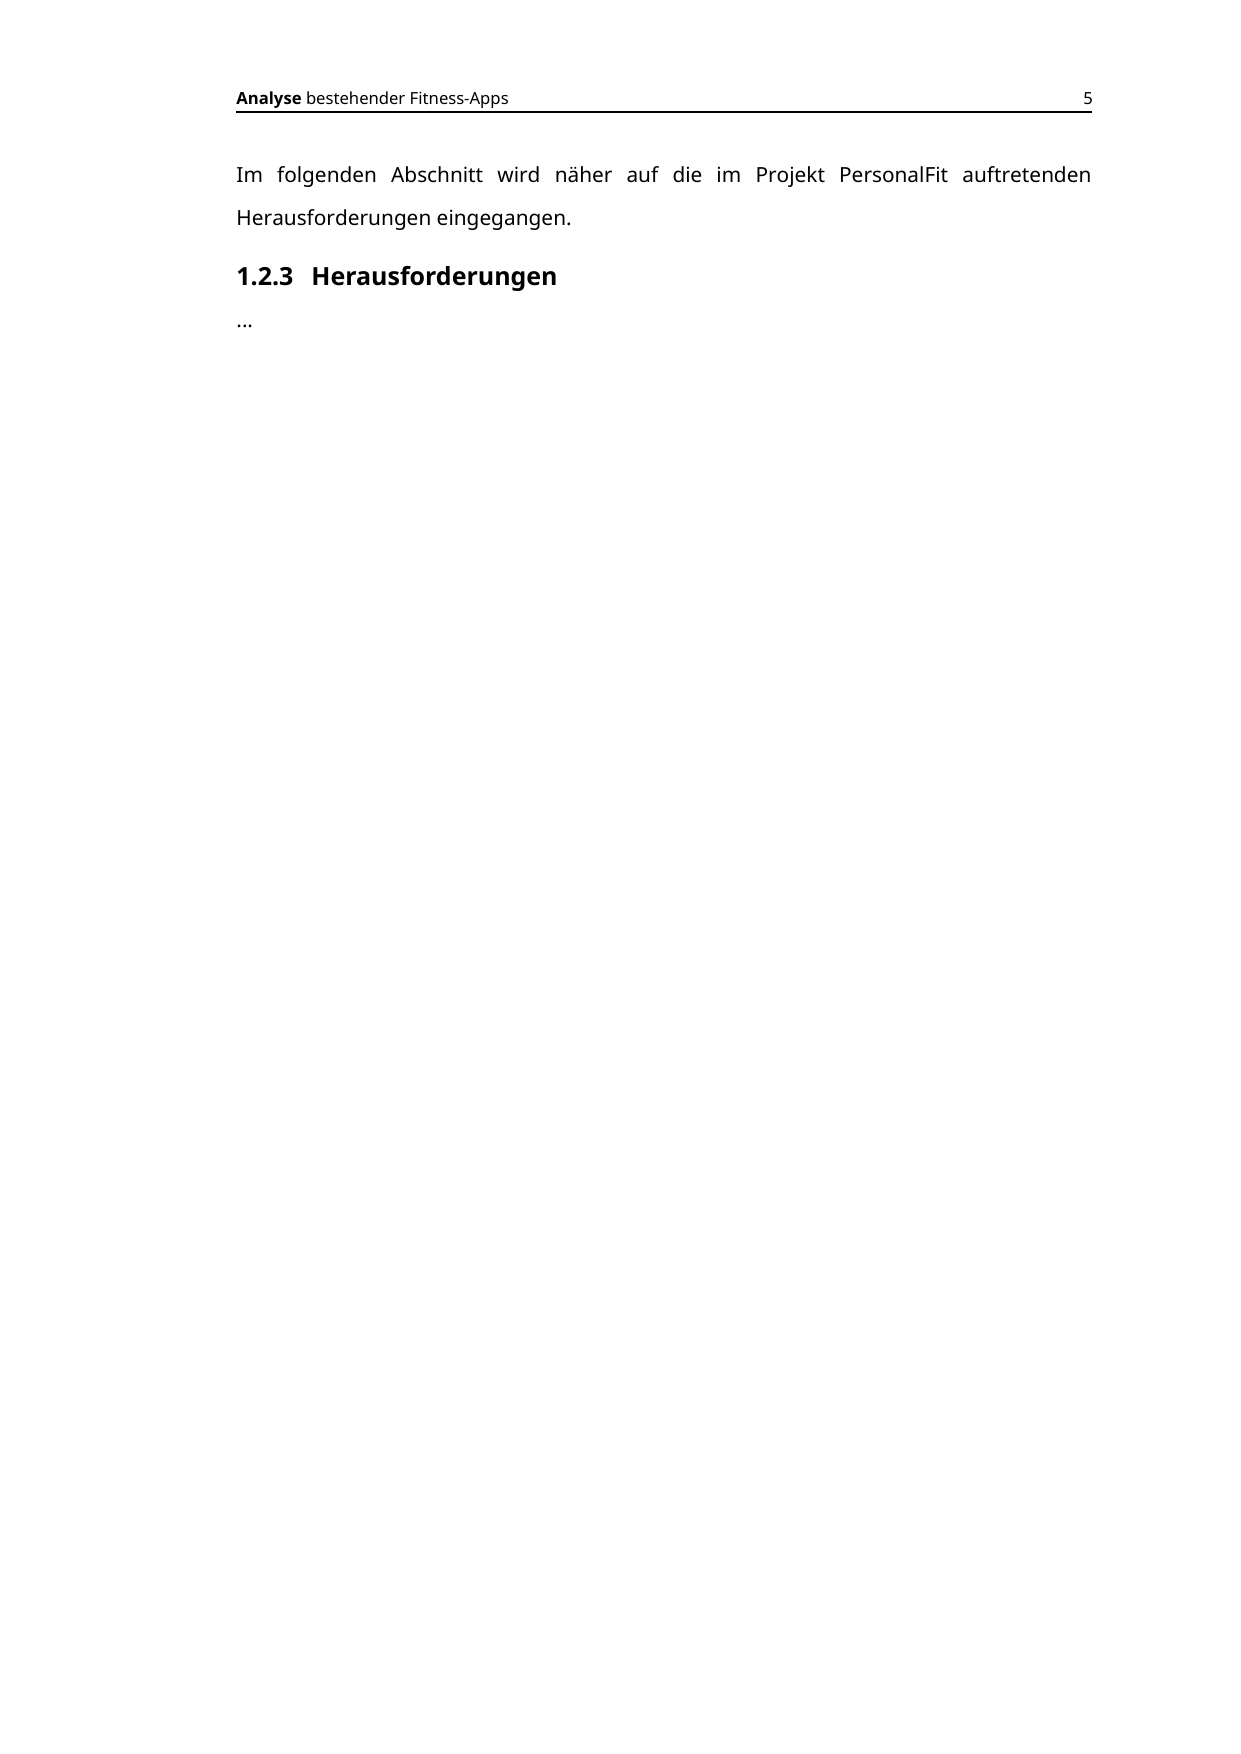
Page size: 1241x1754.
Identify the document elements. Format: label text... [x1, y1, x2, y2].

text Im folgenden Abschnitt wird näher auf die im Projekt PersonalFit auftretenden Herausforderungen eingegangen. [236, 160, 1092, 231]
text ... [236, 305, 1092, 333]
subtitle Herausforderungen [236, 258, 1092, 292]
